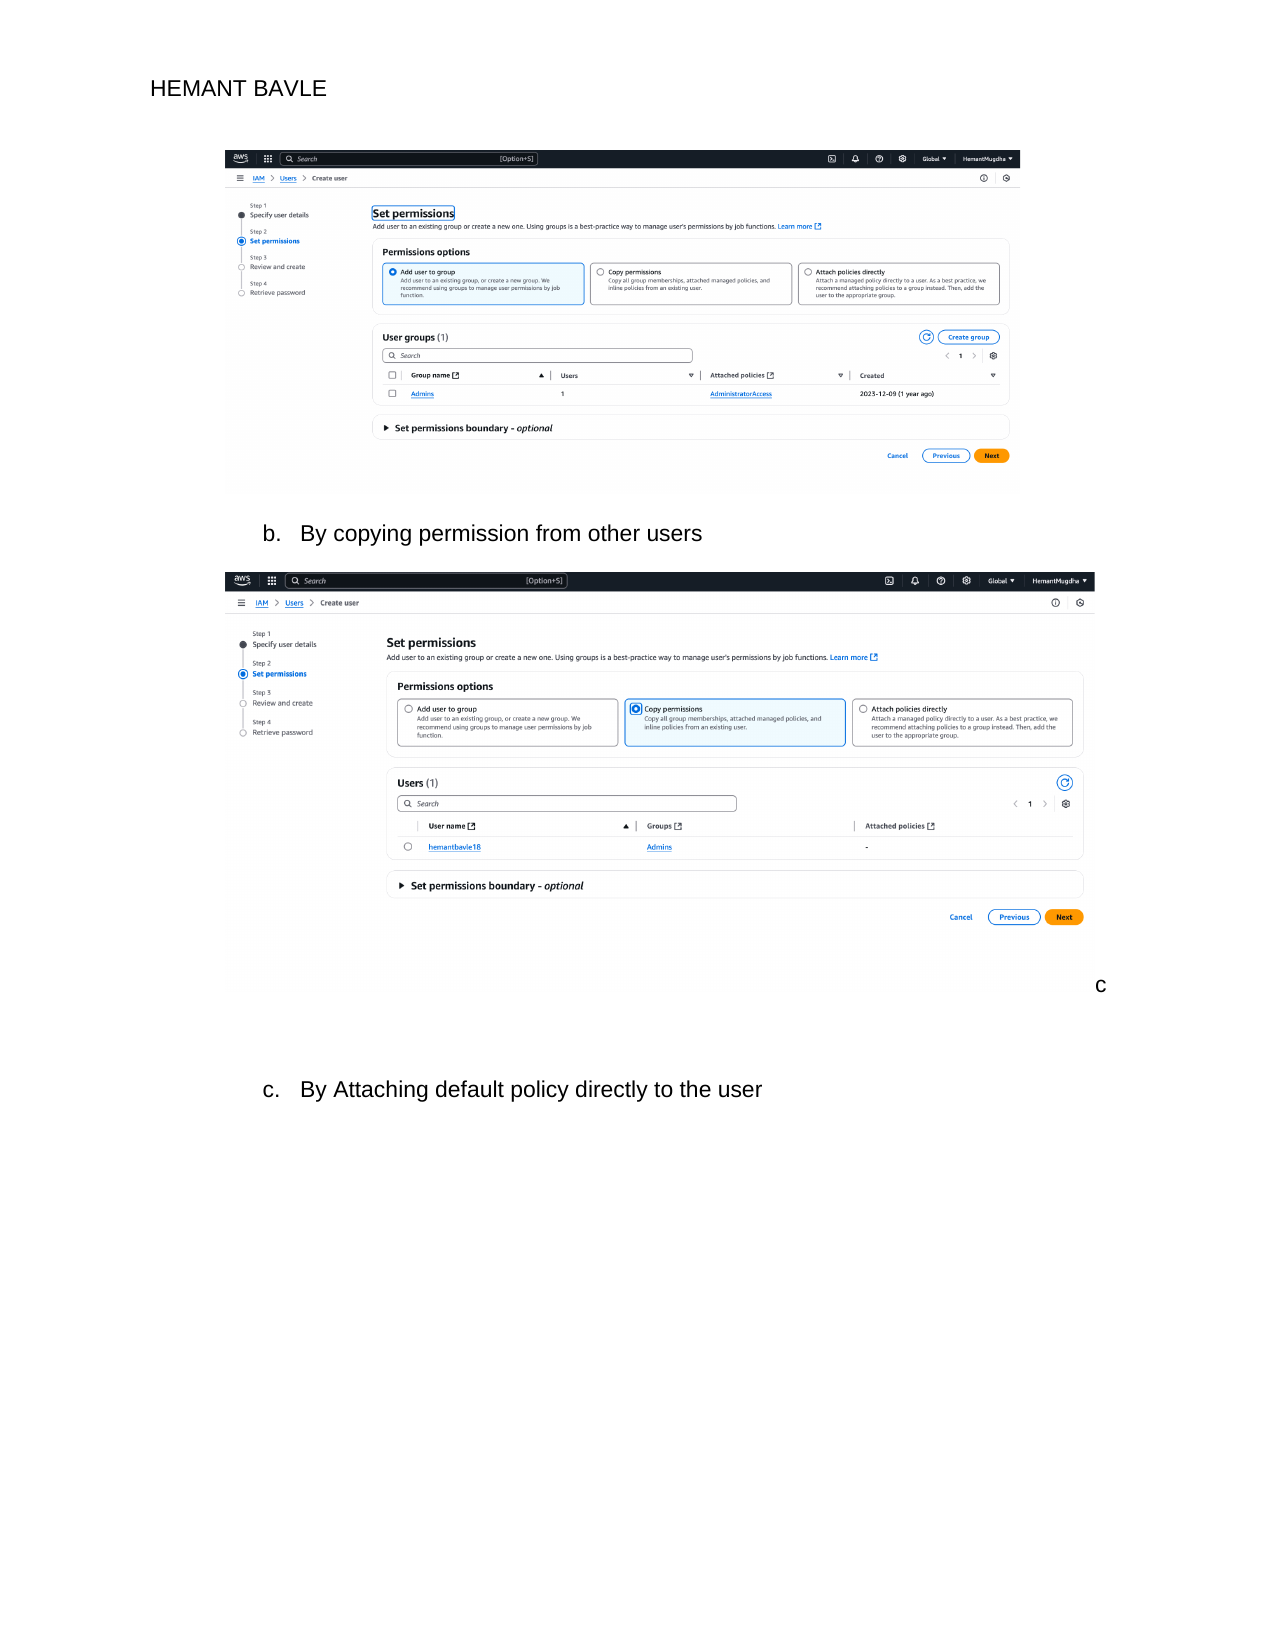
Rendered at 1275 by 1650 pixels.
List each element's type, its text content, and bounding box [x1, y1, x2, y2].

list By Attaching default policy directly to the user [262, 1076, 1125, 1102]
picture [225, 150, 1021, 494]
picture [225, 572, 1095, 992]
list By copying permission from other users [262, 520, 1125, 546]
